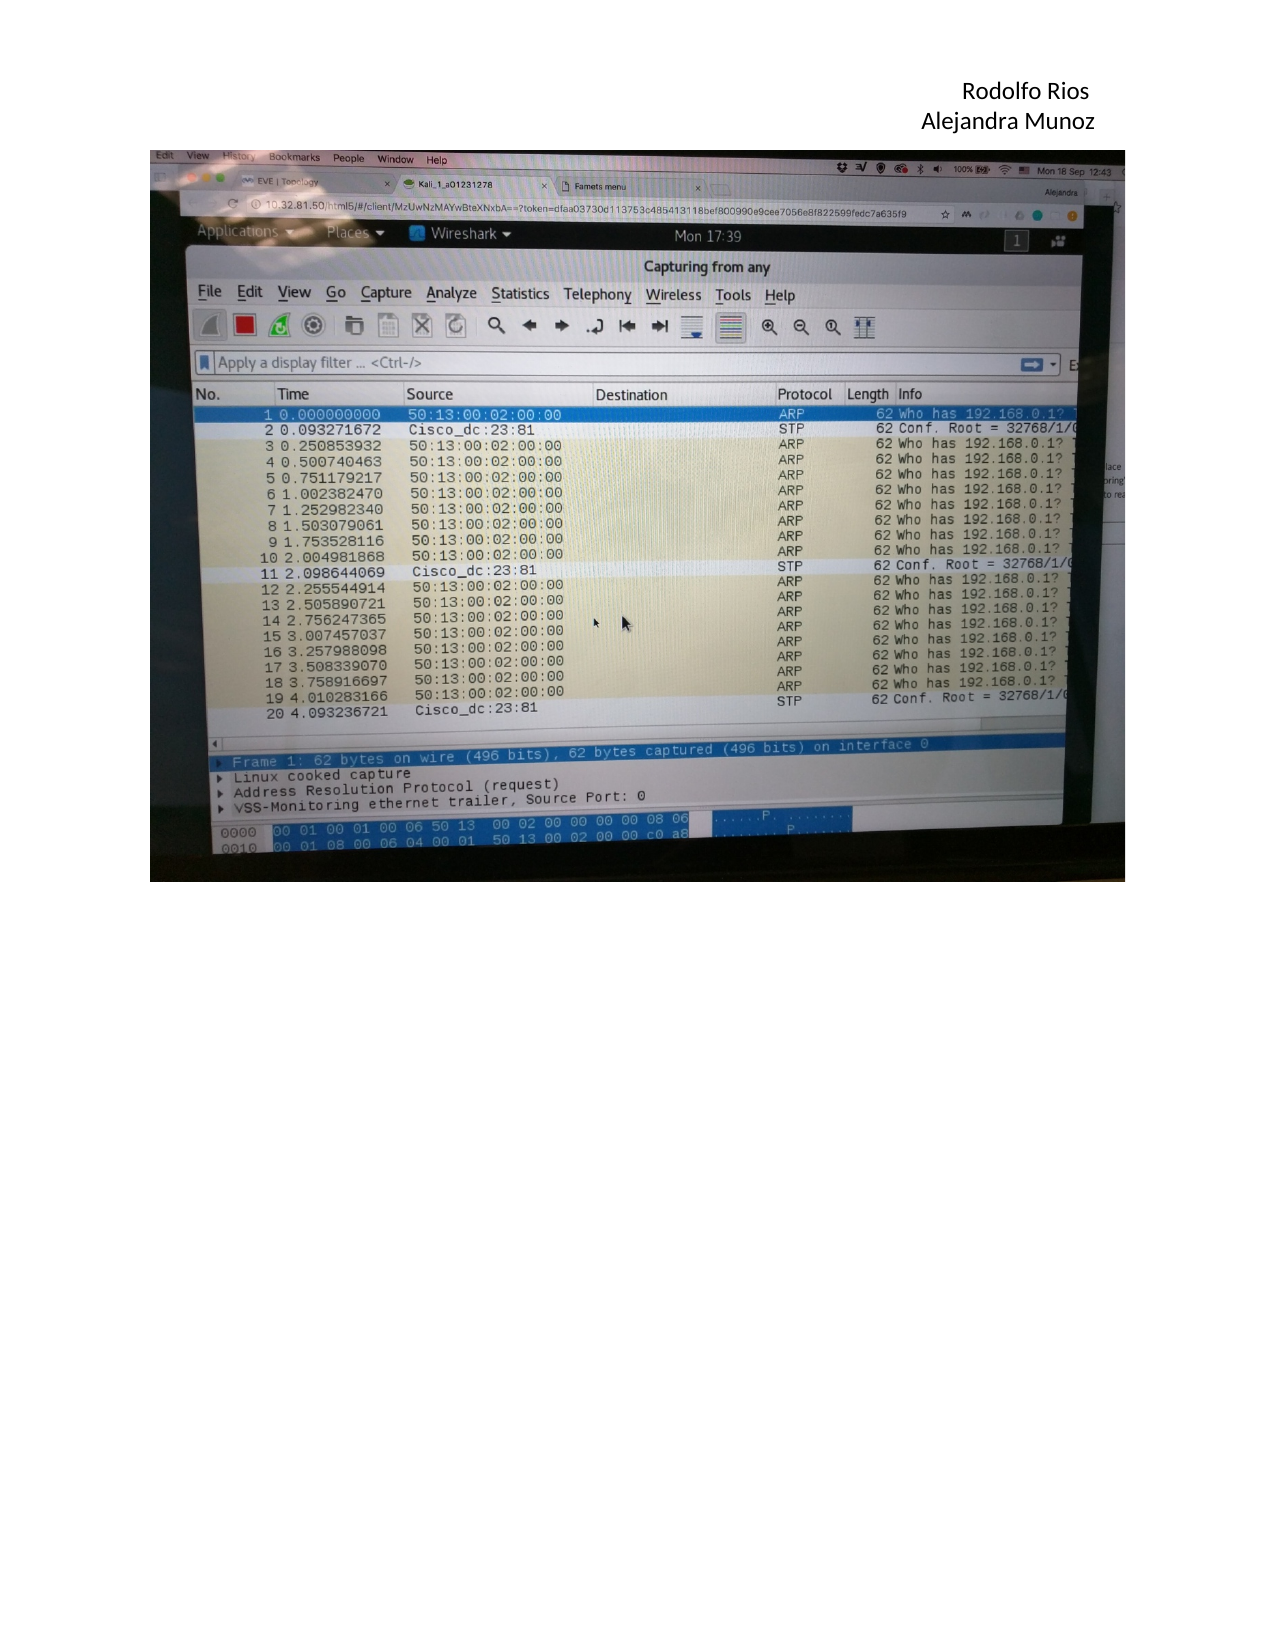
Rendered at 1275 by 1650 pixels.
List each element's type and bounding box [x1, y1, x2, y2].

picture [150, 150, 1125, 882]
